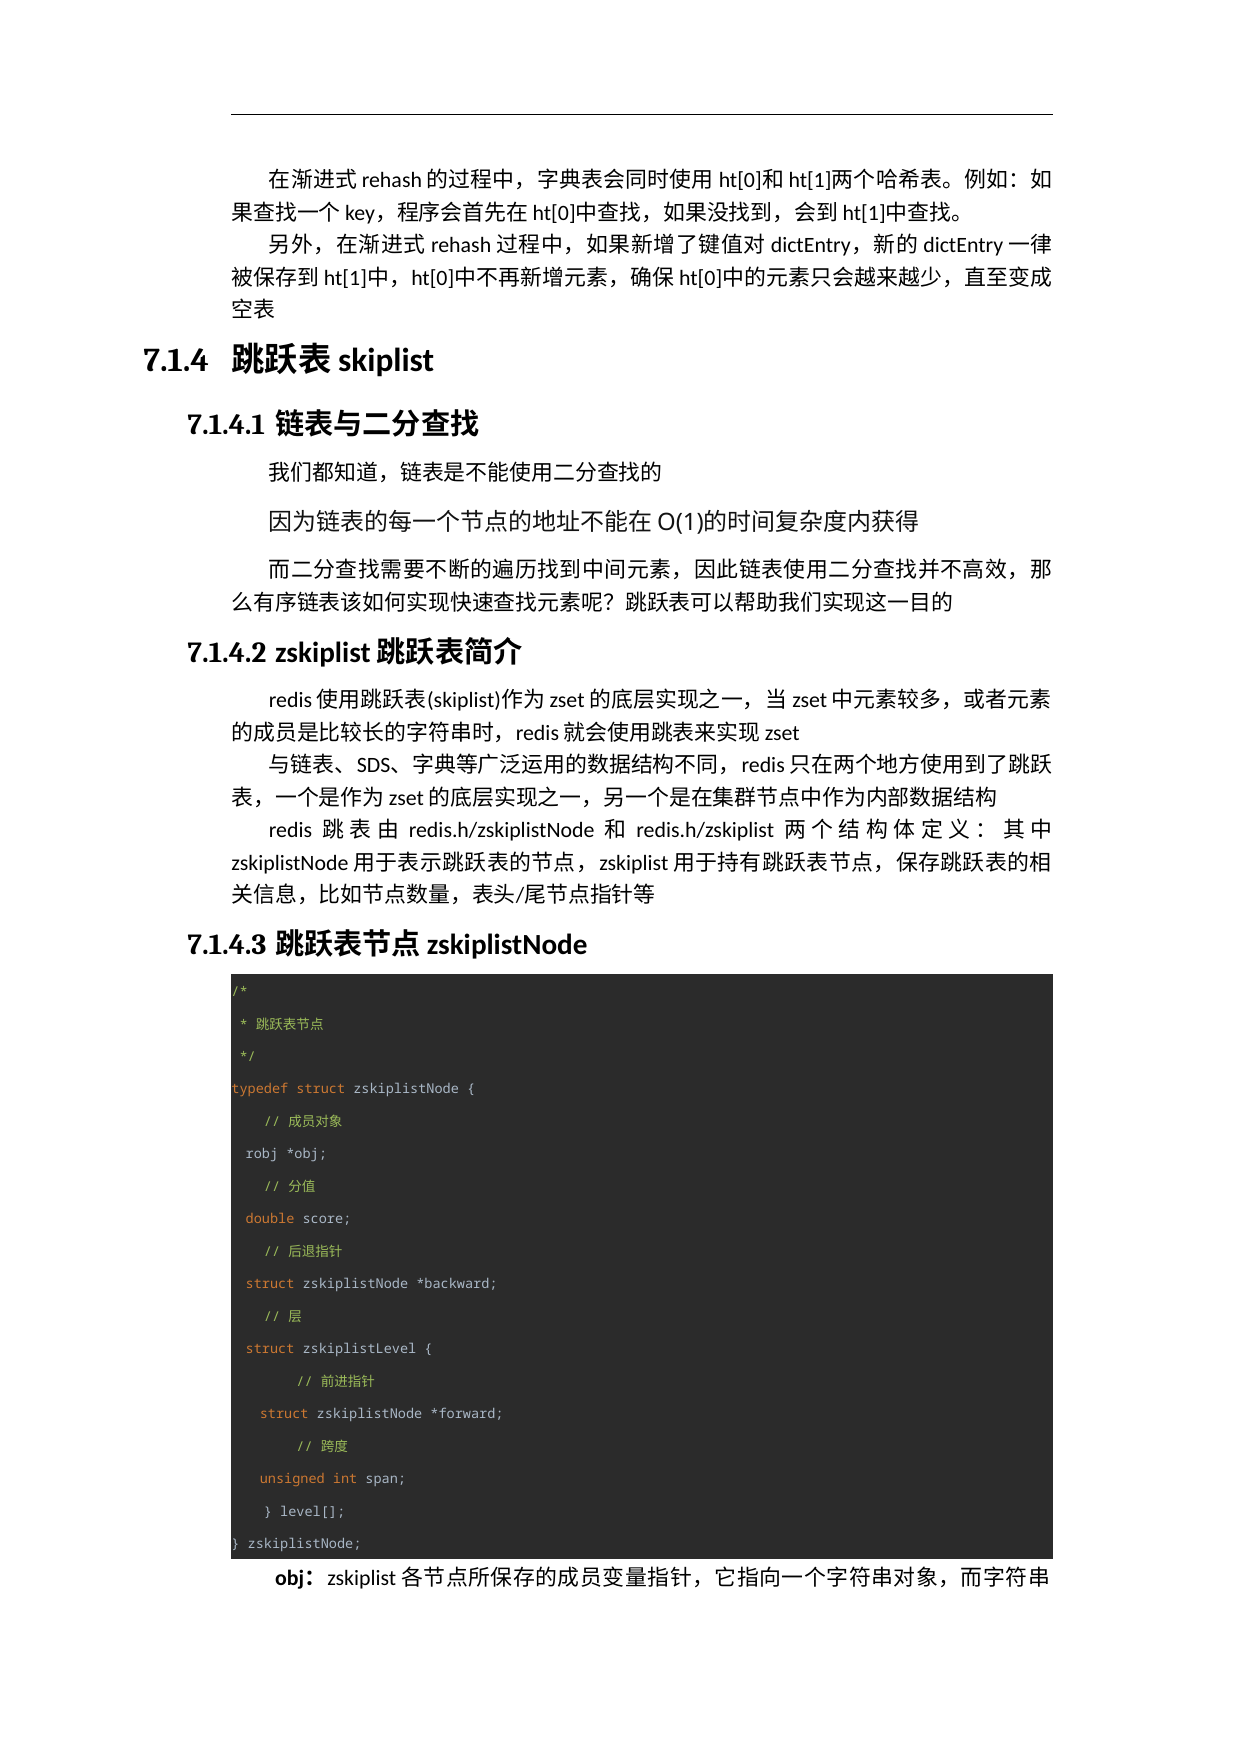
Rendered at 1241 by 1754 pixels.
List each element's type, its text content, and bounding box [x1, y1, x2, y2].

text redis使用跳跃表(skiplist)作为zset的底层实现之一，当zset中元素较多，或者元素的成员是比较长的字符串时，redis就会使用跳表来实现zset [231, 682, 1053, 747]
text 与链表、SDS、字典等广泛运用的数据结构不同，redis只在两个地方使用到了跳跃表，一个是作为zset的底层实现之一，另一个是在集群节点中作为内部数据结构 [231, 747, 1053, 812]
text 在渐进式rehash的过程中，字典表会同时使用ht[0]和ht[1]两个哈希表。例如：如果查找一个key，程序会首先在ht[0]中查找，如果没找到，会到ht[1]中查找。 [231, 162, 1053, 227]
text 链表与二分查找 [187, 389, 1053, 454]
text 而二分查找需要不断的遍历找到中间元素，因此链表使用二分查找并不高效，那么有序链表该如何实现快速查找元素呢？跳跃表可以帮助我们实现这一目的 [231, 552, 1053, 617]
text /* * 跳跃表节点 */ typedef struct zskiplistNode { // 成员对象 robj *obj; // 分值 double score; // 后退指针 struct zskiplistNode *backward; // 层 struct zskiplistLevel { // 前进指针 struct zskiplistNode *forward; // 跨度 unsigned int span; } level[]; } zskiplistNode; [231, 974, 1053, 1559]
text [231, 1559, 1053, 1592]
text 跳跃表skiplist [143, 324, 1053, 389]
text zskiplist跳跃表简介 [187, 617, 1053, 682]
text 另外，在渐进式rehash过程中，如果新增了键值对dictEntry，新的dictEntry一律被保存到ht[1]中，ht[0]中不再新增元素，确保ht[0]中的元素只会越来越少，直至变成空表 [231, 227, 1053, 324]
text 跳跃表节点zskiplistNode [187, 909, 1053, 974]
text redis跳表由redis.h/zskiplistNode和redis.h/zskiplist两个结构体定义：其中zskiplistNode用于表示跳跃表的节点，zskiplist用于持有跳跃表节点，保存跳跃表的相关信息，比如节点数量，表头/尾节点指针等 [231, 812, 1053, 909]
text 我们都知道，链表是不能使用二分查找的 [231, 454, 1053, 487]
text 因为链表的每一个节点的地址不能在O(1)的时间复杂度内获得 [231, 487, 1053, 552]
